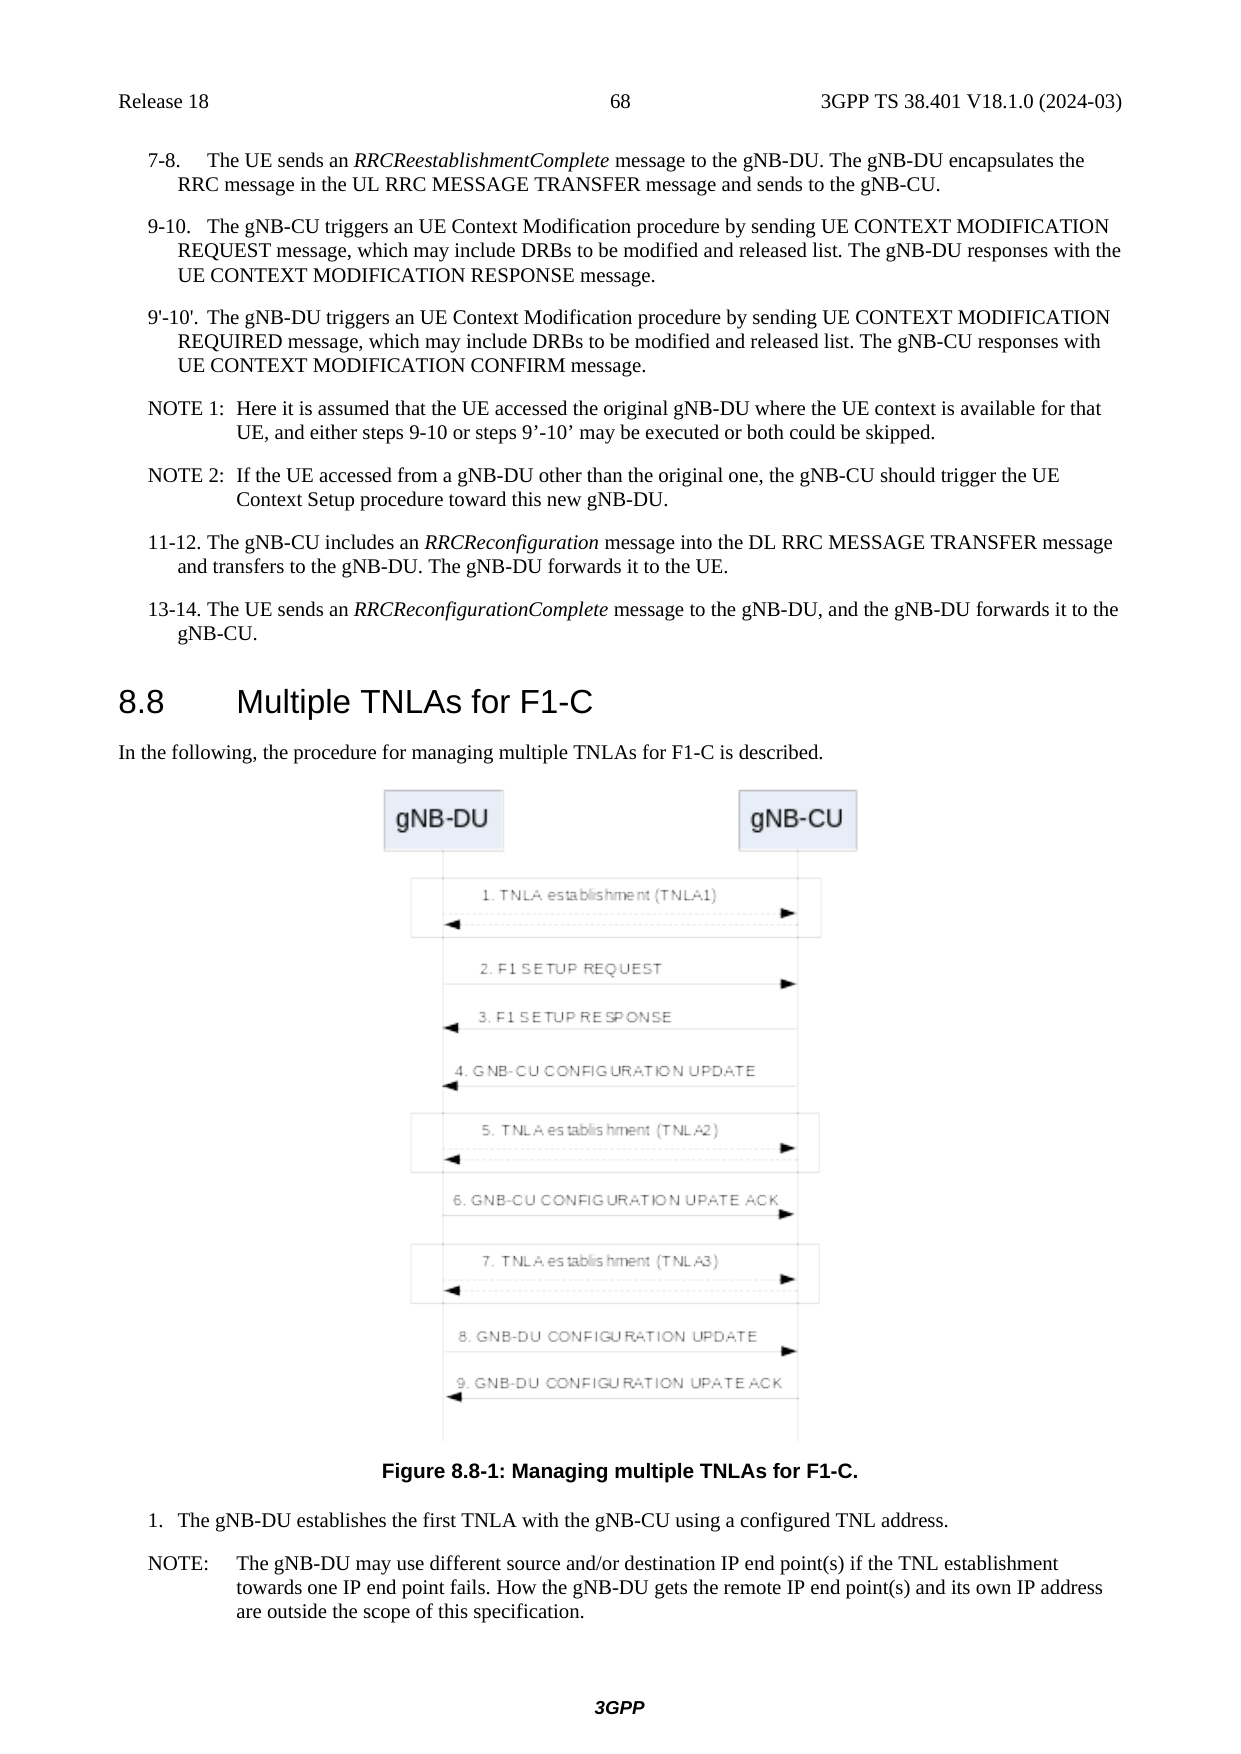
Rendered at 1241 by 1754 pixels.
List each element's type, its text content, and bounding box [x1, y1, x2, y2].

subtitle 8.8 Multiple TNLAs for F1-C [118, 682, 1122, 721]
text 1. The gNB-DU establishes the first TNLA with the gNB-CU using a configured TNL address. [148, 1508, 1122, 1532]
text NOTE 1: Here it is assumed that the UE accessed the original gNB-DU where the UE context is available for that UE, and either steps 9-10 or steps 9’-10’ may be executed or both could be skipped. [148, 396, 1122, 444]
text In the following, the procedure for managing multiple TNLAs for F1-C is described. [118, 740, 1122, 764]
text 9'-10'. The gNB-DU triggers an UE Context Modification procedure by sending UE CONTEXT MODIFICATION REQUIRED message, which may include DRBs to be modified and released list. The gNB-CU responses with UE CONTEXT MODIFICATION CONFIRM message. [148, 305, 1122, 377]
text 7-8. The UE sends an RRCReestablishmentComplete message to the gNB-DU. The gNB-DU encapsulates the RRC message in the UL RRC MESSAGE TRANSFER message and sends to the gNB-CU. [148, 147, 1122, 196]
text Figure 8.8-1: Managing multiple TNLAs for F1-C. [118, 1459, 1122, 1483]
text 9-10. The gNB-CU triggers an UE Context Modification procedure by sending UE CONTEXT MODIFICATION REQUEST message, which may include DRBs to be modified and released list. The gNB-DU responses with the UE CONTEXT MODIFICATION RESPONSE message. [148, 214, 1122, 287]
text NOTE 2: If the UE accessed from a gNB-DU other than the original one, the gNB-CU should trigger the UE Context Setup procedure toward this new gNB-DU. [148, 463, 1122, 511]
text NOTE: The gNB-DU may use different source and/or destination IP end point(s) if the TNL establishment towards one IP end point fails. How the gNB-DU gets the remote IP end point(s) and its own IP address are outside the scope of this specification. [148, 1551, 1122, 1623]
text 13-14. The UE sends an RRCReconfigurationComplete message to the gNB-DU, and the gNB-DU forwards it to the gNB-CU. [148, 597, 1122, 645]
text 11-12. The gNB-CU includes an RRCReconfiguration message into the DL RRC MESSAGE TRANSFER message and transfers to the gNB-DU. The gNB-DU forwards it to the UE. [148, 530, 1122, 578]
